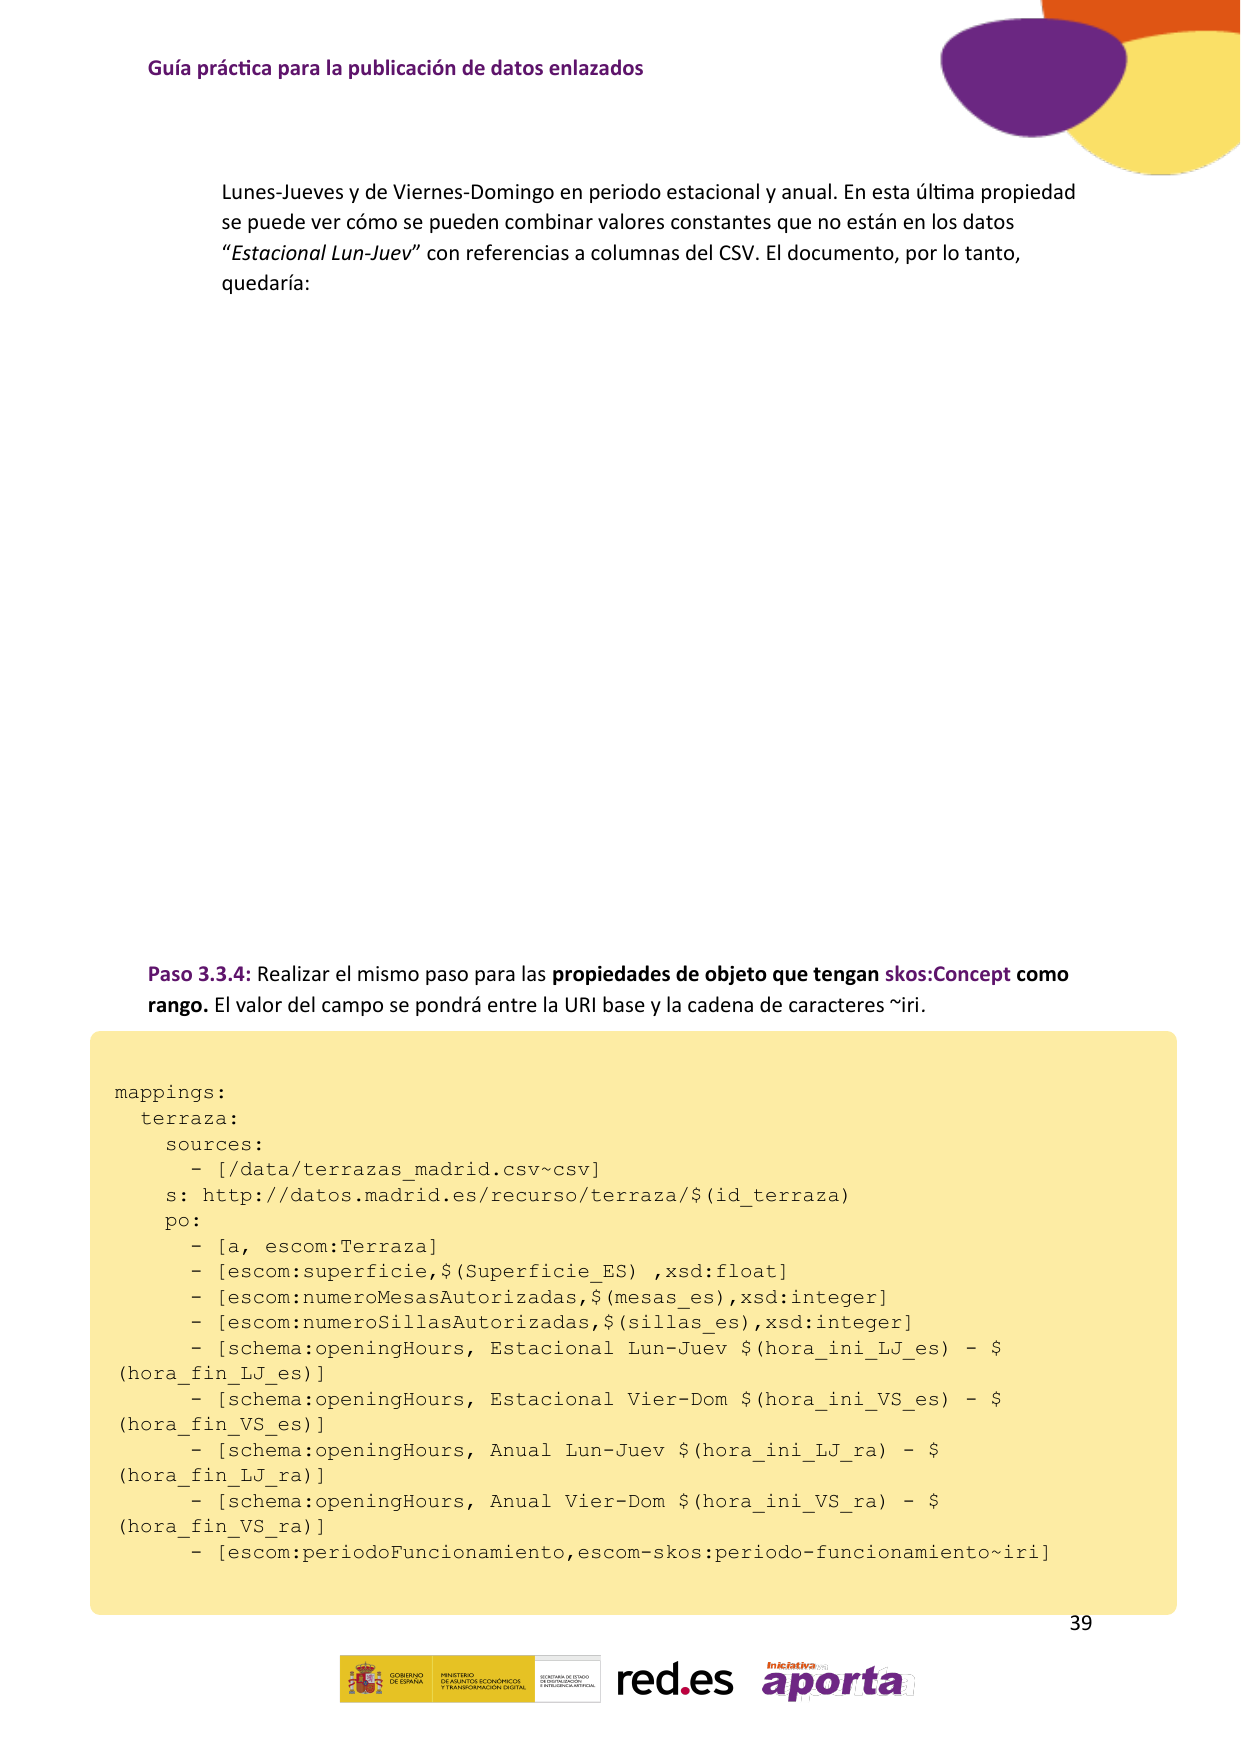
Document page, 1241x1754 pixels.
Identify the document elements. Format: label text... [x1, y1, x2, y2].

text Paso 3.3.4: Realizar el mismo paso para las propiedades de objeto que tengan skos:Concept como rango. El valor del campo se pondrá entre la URI base y la cadena de caracteres ~iri. [148, 959, 1092, 1018]
picture [222, 1615, 915, 1754]
picture [886, 0, 1241, 193]
